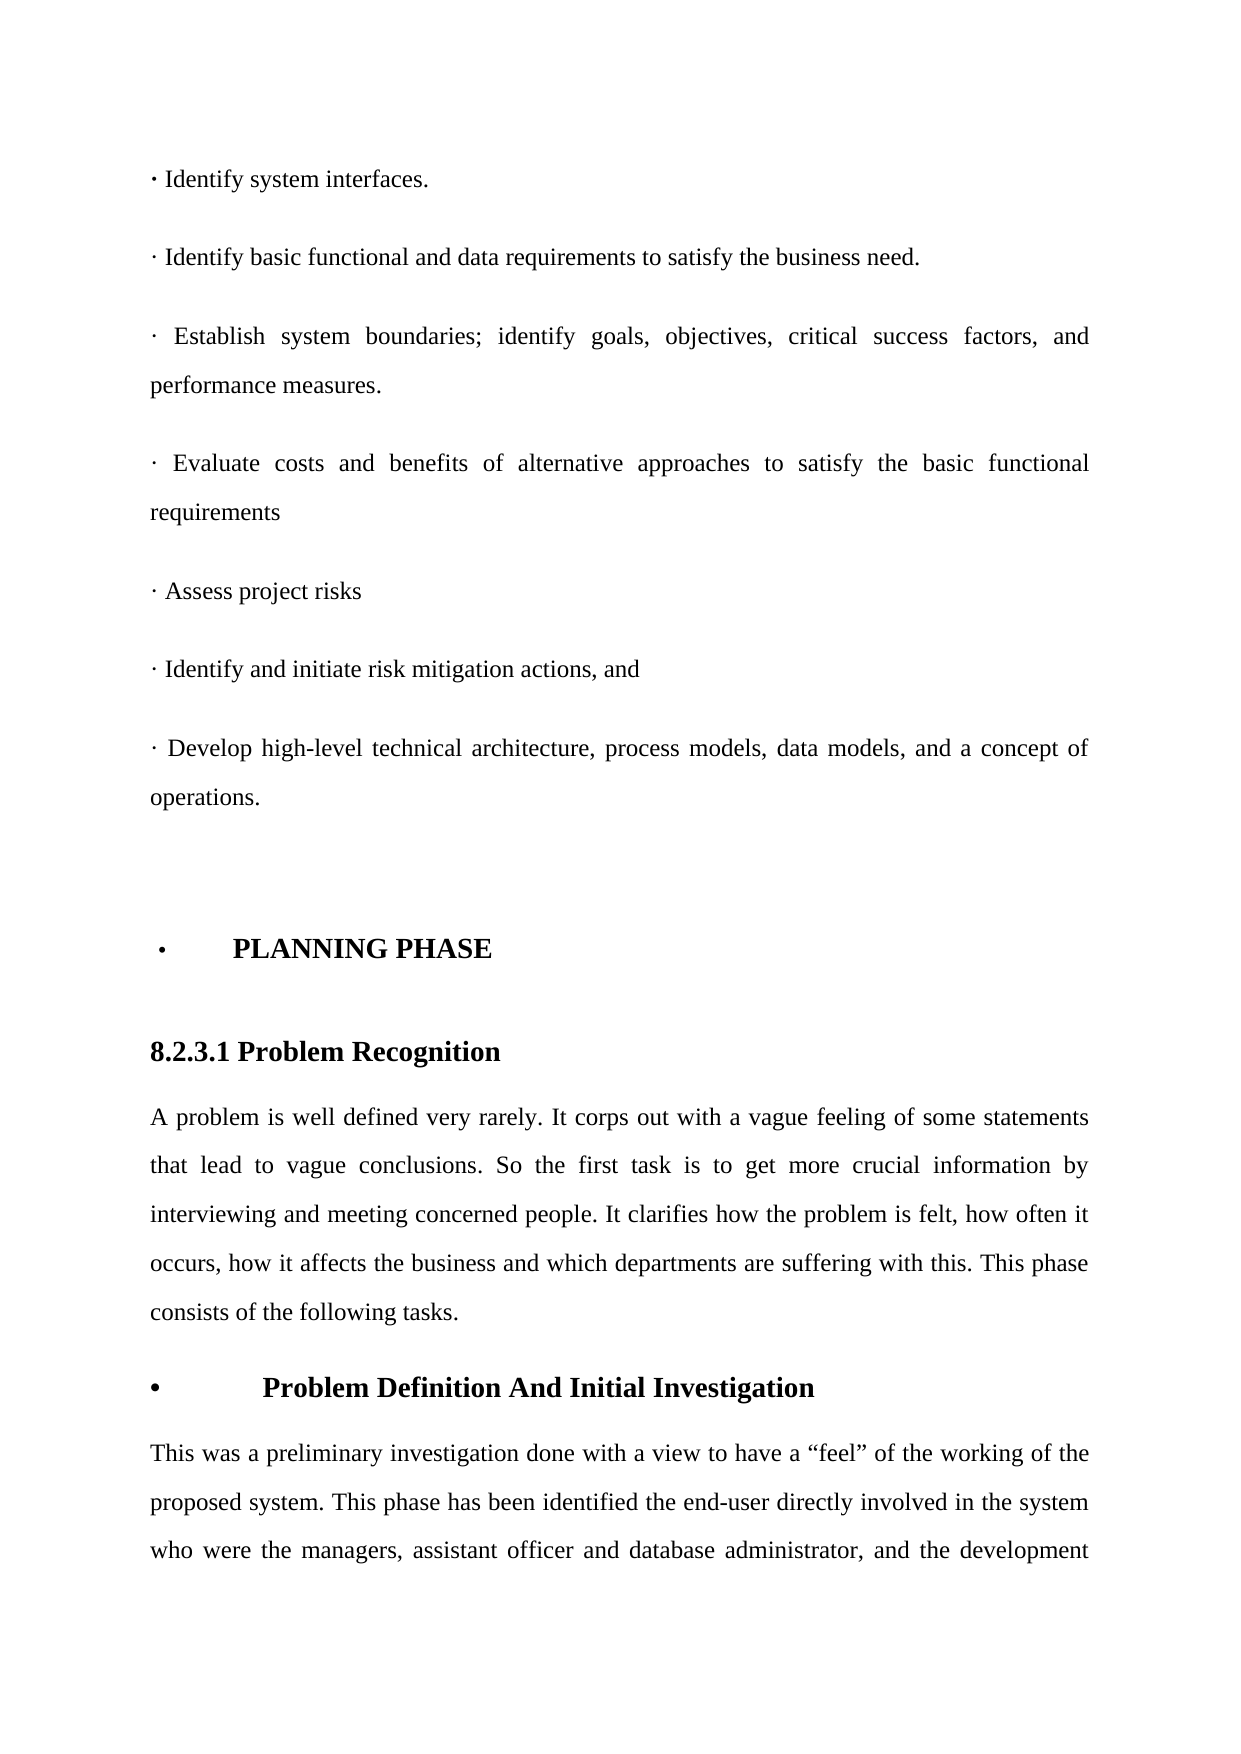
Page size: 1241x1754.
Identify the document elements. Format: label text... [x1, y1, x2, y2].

text · Identify system interfaces. [150, 162, 1090, 194]
text · Develop high-level technical architecture, process models, data models, and a concept of operations. [150, 731, 1090, 813]
list Problem Definition And Initial Investigation [150, 1354, 1090, 1419]
text 8.2.3.1 Problem Recognition [150, 1018, 1090, 1083]
list PLANNING PHASE [158, 916, 1090, 981]
text · Evaluate costs and benefits of alternative approaches to satisfy the basic functional requirements [150, 447, 1090, 528]
text · Assess project risks [150, 574, 1090, 607]
text · Identify and initiate risk mitigation actions, and [150, 653, 1090, 685]
text · Establish system boundaries; identify goals, objectives, critical success factors, and performance measures. [150, 319, 1090, 401]
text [150, 1436, 1090, 1566]
text · Identify basic functional and data requirements to satisfy the business need. [150, 241, 1090, 273]
text A problem is well defined very rarely. It corps out with a vague feeling of some statements that lead to vague conclusions. So the first task is to get more crucial information by interviewing and meeting concerned people. It clarifies how the problem is felt, how often it occurs, how it affects the business and which departments are suffering with this. This phase consists of the following tasks. [150, 1100, 1090, 1327]
